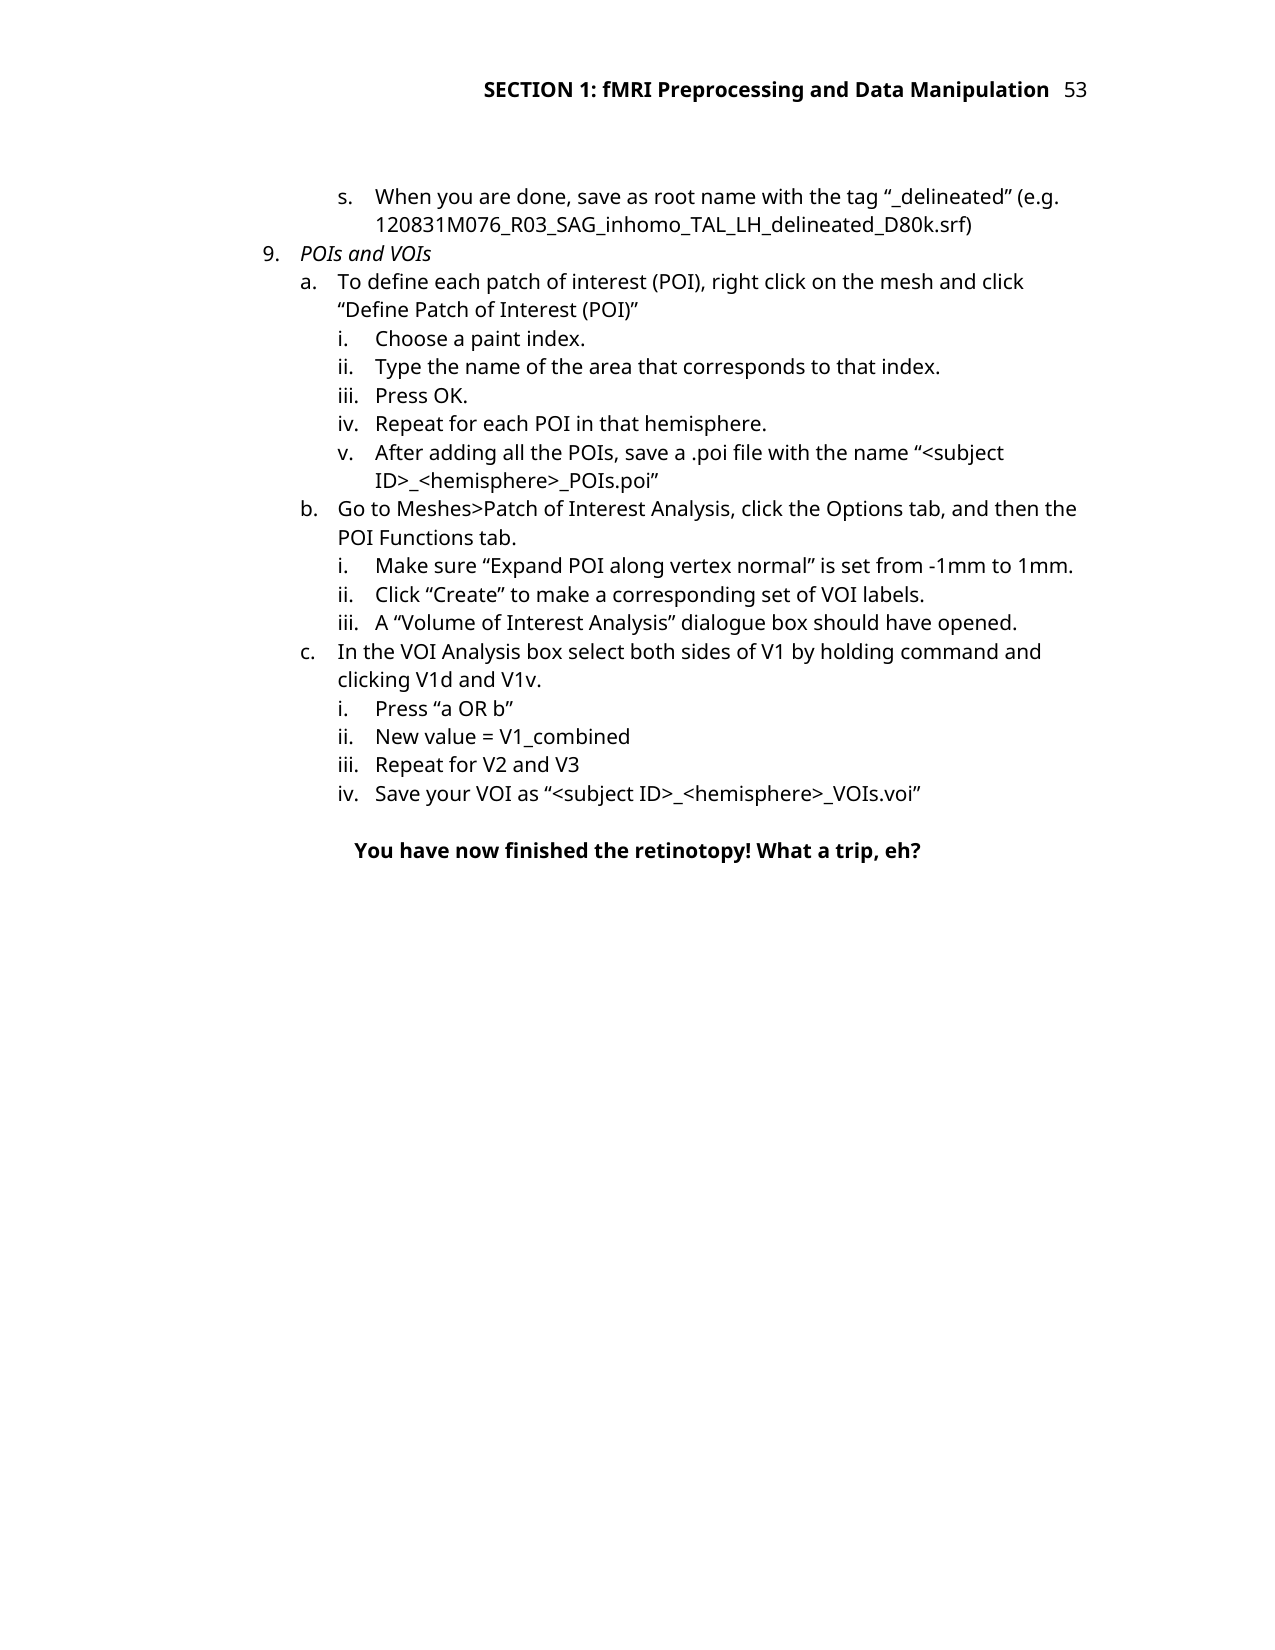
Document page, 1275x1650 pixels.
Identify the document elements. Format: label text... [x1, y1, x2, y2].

list To define each patch of interest (POI), right click on the mesh and click “Define Patch of Interest (POI)” [300, 267, 1087, 324]
text You have now finished the retinotopy! What a trip, eh? [187, 836, 1087, 864]
list Save your VOI as “<subject ID>_<hemisphere>_VOIs.voi” [337, 779, 1087, 807]
list Repeat for each POI in that hemisphere. [337, 409, 1087, 438]
list Repeat for V2 and V3 [337, 751, 1087, 779]
list Choose a paint index. [337, 324, 1087, 352]
list In the VOI Analysis box select both sides of V1 by holding command and clicking V1d and V1v. [300, 637, 1087, 694]
list After adding all the POIs, save a .poi file with the name “<subject ID>_<hemisphere>_POIs.poi” [337, 438, 1087, 494]
list Click “Create” to make a corresponding set of VOI labels. [337, 580, 1087, 608]
list Make sure “Expand POI along vertex normal” is set from -1mm to 1mm. [337, 551, 1087, 580]
list Type the name of the area that corresponds to that index. [337, 352, 1087, 381]
list Press OK. [337, 381, 1087, 409]
list New value = V1_combined [337, 722, 1087, 751]
list POIs and VOIs [262, 239, 1087, 267]
list Go to Meshes>Patch of Interest Analysis, click the Options tab, and then the POI Functions tab. [300, 494, 1087, 551]
list A “Volume of Interest Analysis” dialogue box should have opened. [337, 608, 1087, 637]
list When you are done, save as root name with the tag “_delineated” (e.g. 120831M076_R03_SAG_inhomo_TAL_LH_delineated_D80k.srf) [337, 182, 1087, 239]
list Press “a OR b” [337, 694, 1087, 722]
